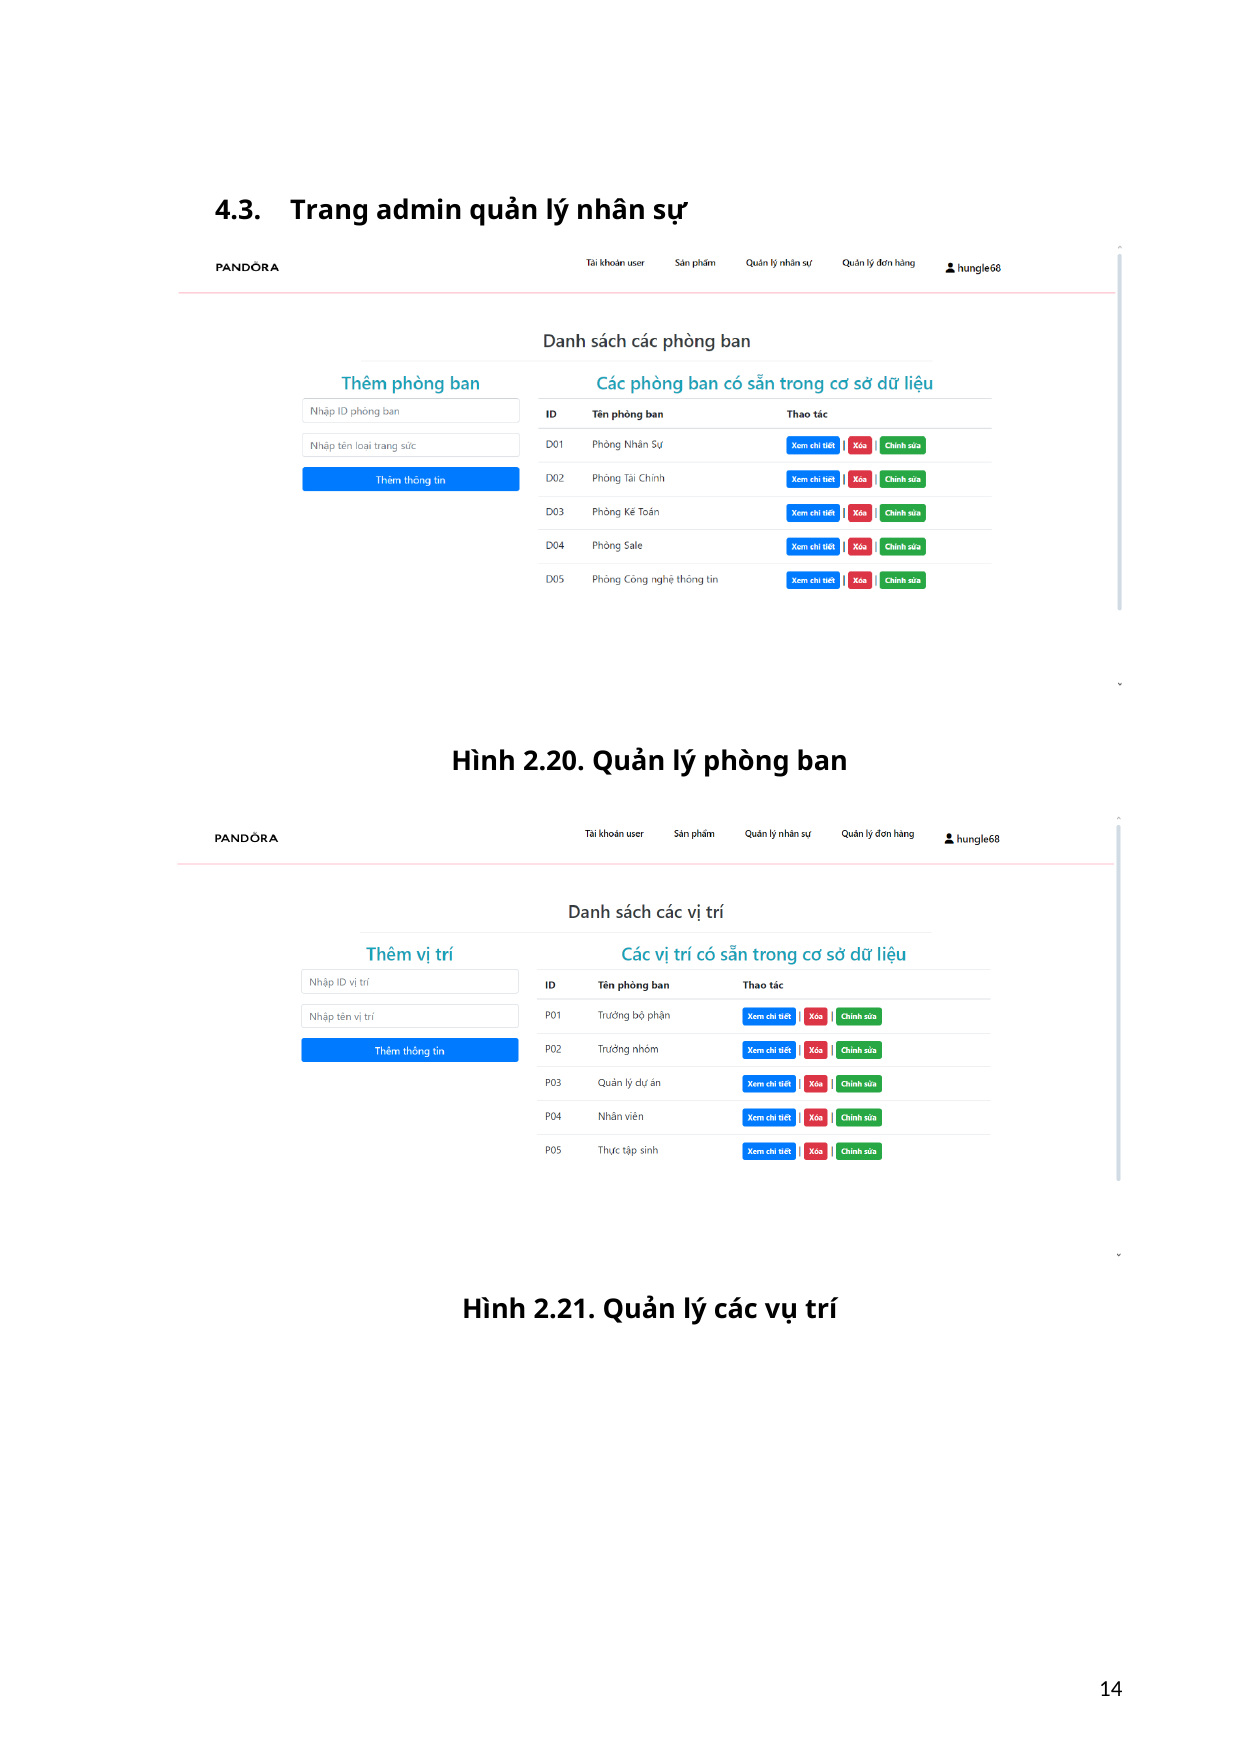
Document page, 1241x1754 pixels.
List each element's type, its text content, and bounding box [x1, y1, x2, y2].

picture [177, 813, 1123, 1259]
picture [178, 242, 1124, 688]
text Hình 2.21. Quản lý các vụ trí [177, 1289, 1122, 1326]
list Trang admin quản lý nhân sự [215, 190, 1122, 227]
